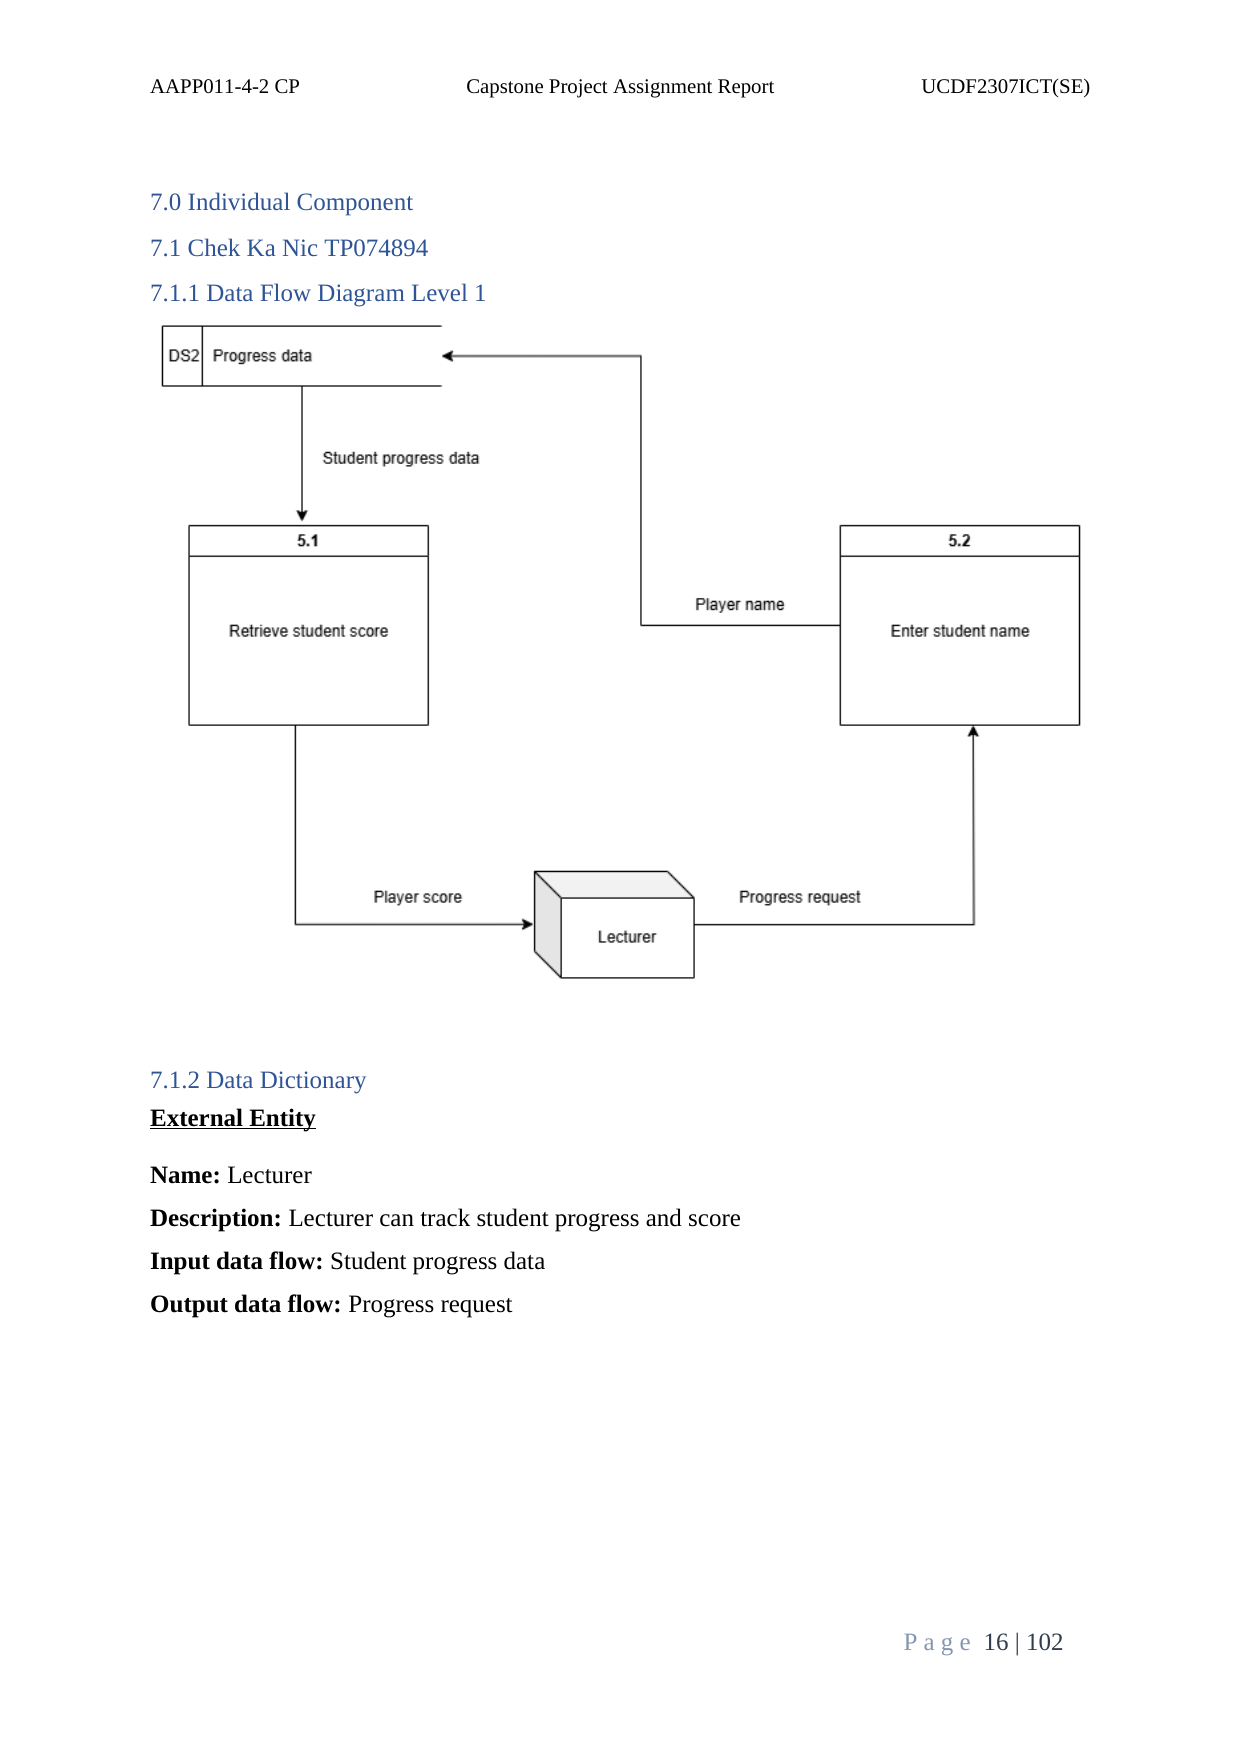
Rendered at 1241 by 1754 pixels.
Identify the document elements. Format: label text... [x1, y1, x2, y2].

subtitle 7.1.2 Data Dictionary [150, 1066, 1090, 1094]
subtitle 7.0 Individual Component [150, 187, 1090, 216]
picture [150, 315, 1091, 992]
subtitle 7.1.1 Data Flow Diagram Level 1 [150, 278, 1090, 307]
subtitle 7.1 Chek Ka Nic TP074894 [150, 233, 1090, 262]
text Output data flow: Progress request [150, 1289, 1090, 1318]
text External Entity [150, 1103, 1090, 1131]
text Input data flow: Student progress data [150, 1246, 1090, 1275]
text Description: Lecturer can track student progress and score [150, 1203, 1090, 1232]
text Name: Lecturer [150, 1160, 1090, 1189]
